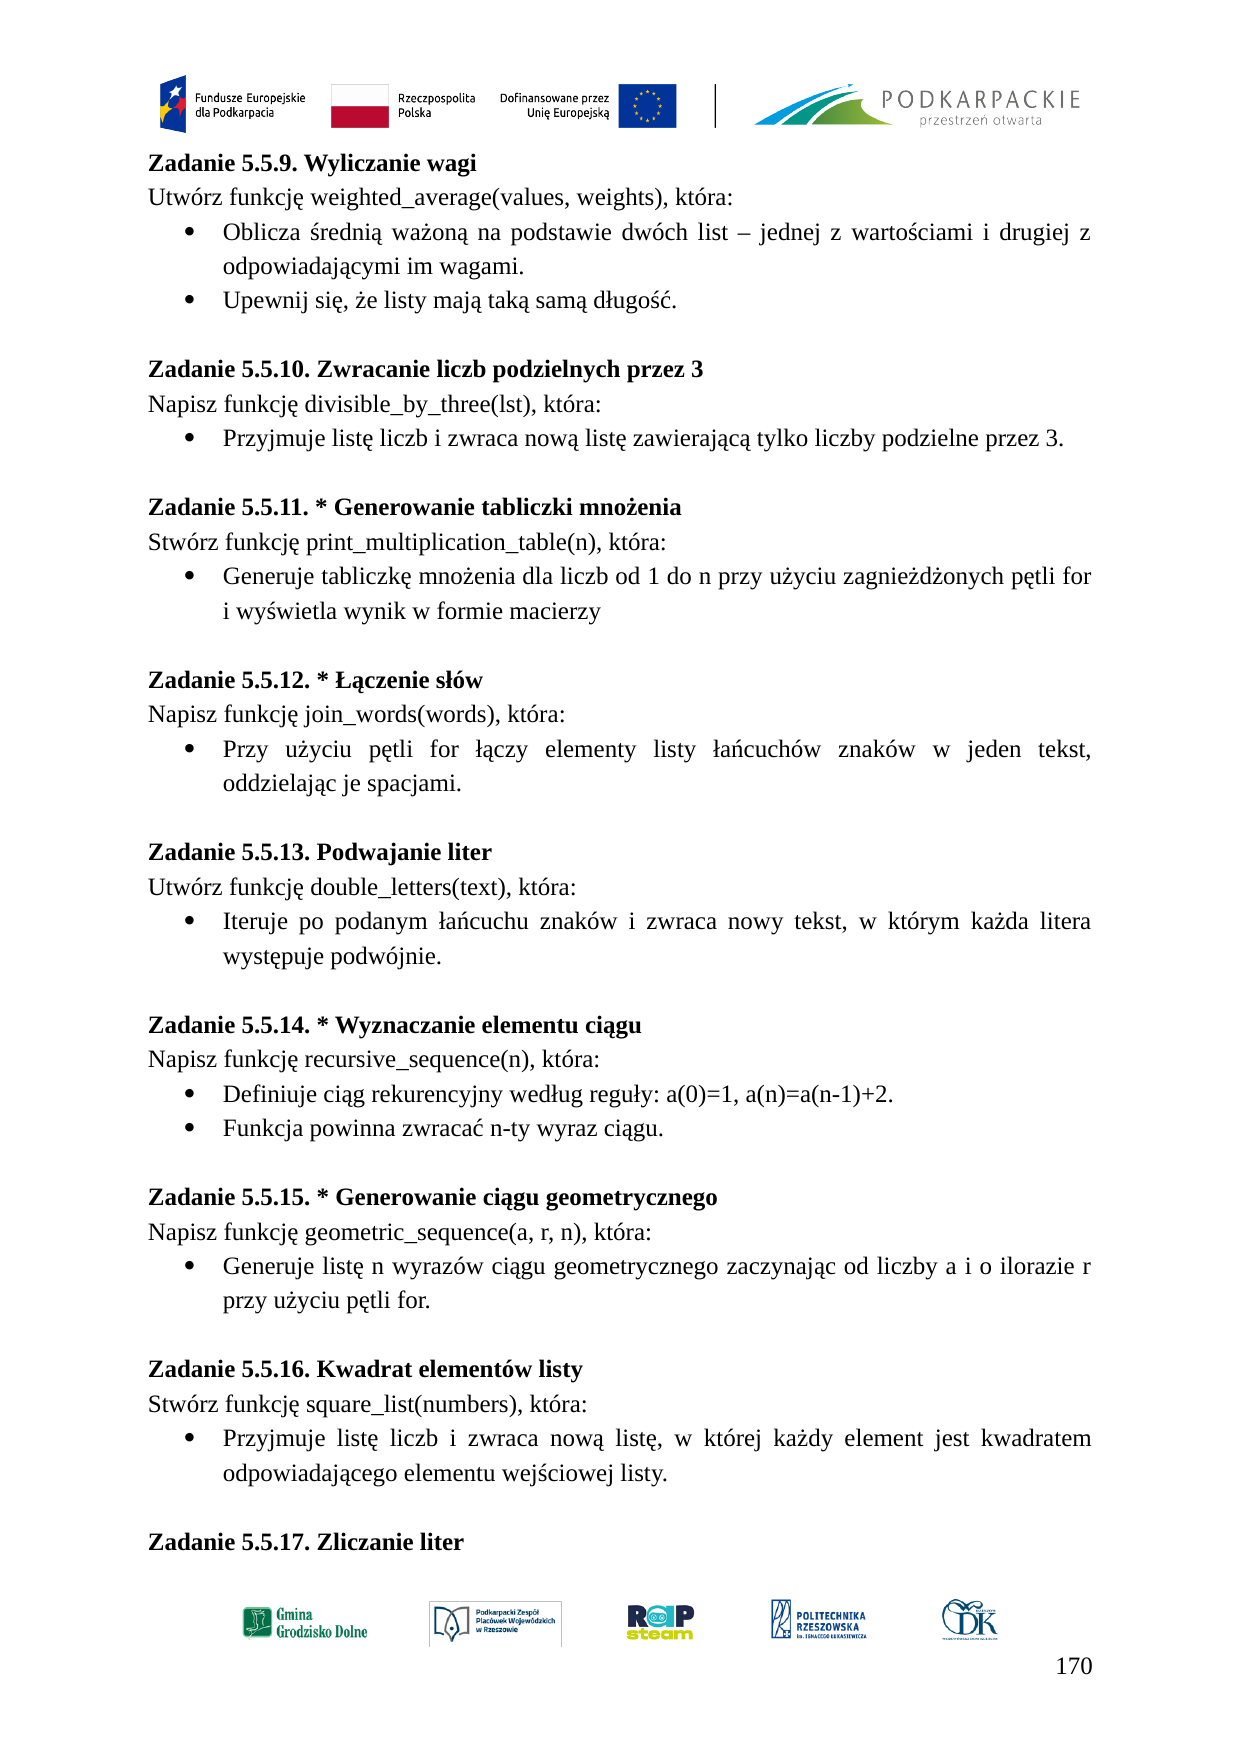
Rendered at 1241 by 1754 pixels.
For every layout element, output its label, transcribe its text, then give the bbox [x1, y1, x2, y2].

text Zadanie 5.5.13. Podwajanie liter [148, 837, 1092, 866]
text Stwórz funkcję print_multiplication_table(n), która: [148, 527, 1092, 556]
list Funkcja powinna zwracać n-ty wyraz ciągu. [185, 1113, 1092, 1142]
text Zadanie 5.5.10. Zwracanie liczb podzielnych przez 3 [148, 354, 1092, 383]
text Napisz funkcję geometric_sequence(a, r, n), która: [148, 1217, 1092, 1245]
list Oblicza średnią ważoną na podstawie dwóch list – jednej z wartościami i drugiej z odpowiadającymi im wagami. [185, 217, 1092, 280]
list Definiuje ciąg rekurencyjny według reguły: a(0)=1, a(n)=a(n-1)+2. [185, 1079, 1092, 1107]
text Zadanie 5.5.15. * Generowanie ciągu geometrycznego [148, 1182, 1092, 1211]
text Zadanie 5.5.17. Zliczanie liter [148, 1527, 1092, 1556]
picture [147, 60, 1093, 148]
text Zadanie 5.5.12. * Łączenie słów [148, 665, 1092, 694]
text Zadanie 5.5.11. * Generowanie tabliczki mnożenia [148, 492, 1092, 521]
text Napisz funkcję divisible_by_three(lst), która: [148, 389, 1092, 418]
text Napisz funkcję recursive_sequence(n), która: [148, 1044, 1092, 1073]
text Napisz funkcję join_words(words), która: [148, 699, 1092, 728]
text Utwórz funkcję weighted_average(values, weights), która: [148, 182, 1092, 211]
list Iteruje po podanym łańcuchu znaków i zwraca nowy tekst, w którym każda litera występuje podwójnie. [185, 906, 1092, 969]
list Przyjmuje listę liczb i zwraca nową listę, w której każdy element jest kwadratem odpowiadającego elementu wejściowej listy. [185, 1423, 1092, 1487]
list Generuje listę n wyrazów ciągu geometrycznego zaczynając od liczby a i o ilorazie r przy użyciu pętli for. [185, 1251, 1092, 1314]
list Generuje tabliczkę mnożenia dla liczb od 1 do n przy użyciu zagnieżdżonych pętli for i wyświetla wynik w formie macierzy [185, 561, 1092, 625]
text Utwórz funkcję double_letters(text), która: [148, 872, 1092, 901]
text Zadanie 5.5.9. Wyliczanie wagi [148, 148, 1092, 176]
text Zadanie 5.5.14. * Wyznaczanie elementu ciągu [148, 1010, 1092, 1038]
list Przy użyciu pętli for łączy elementy listy łańcuchów znaków w jeden tekst, oddzielając je spacjami. [185, 734, 1092, 797]
list Przyjmuje listę liczb i zwraca nową listę zawierającą tylko liczby podzielne przez 3. [185, 423, 1092, 452]
text Stwórz funkcję square_list(numbers), która: [148, 1389, 1092, 1418]
list Upewnij się, że listy mają taką samą długość. [185, 286, 1092, 314]
picture [242, 1585, 998, 1652]
text Zadanie 5.5.16. Kwadrat elementów listy [148, 1354, 1092, 1383]
